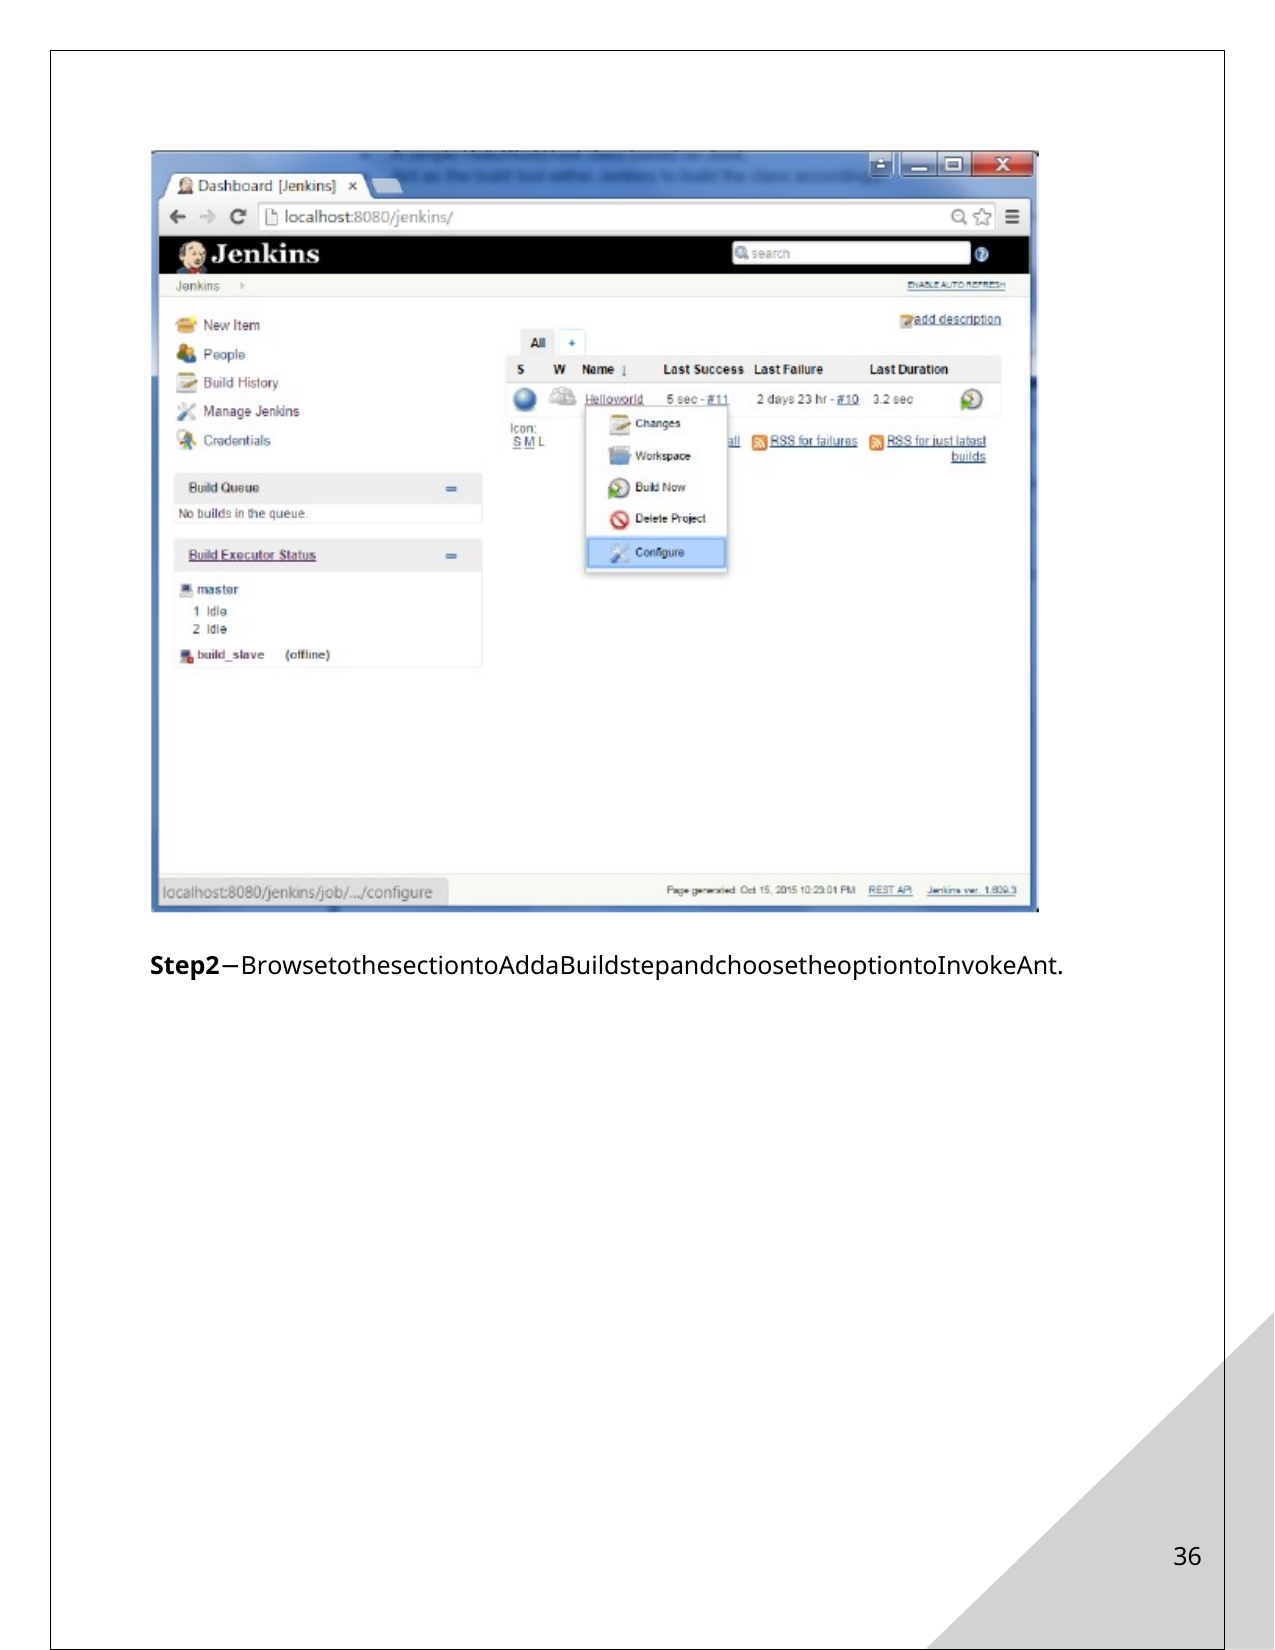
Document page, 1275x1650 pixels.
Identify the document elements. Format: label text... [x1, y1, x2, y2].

text Step2−BrowsetothesectiontoAddaBuildstepandchoosetheoptiontoInvokeAnt. [150, 948, 1111, 982]
picture [150, 150, 1039, 914]
